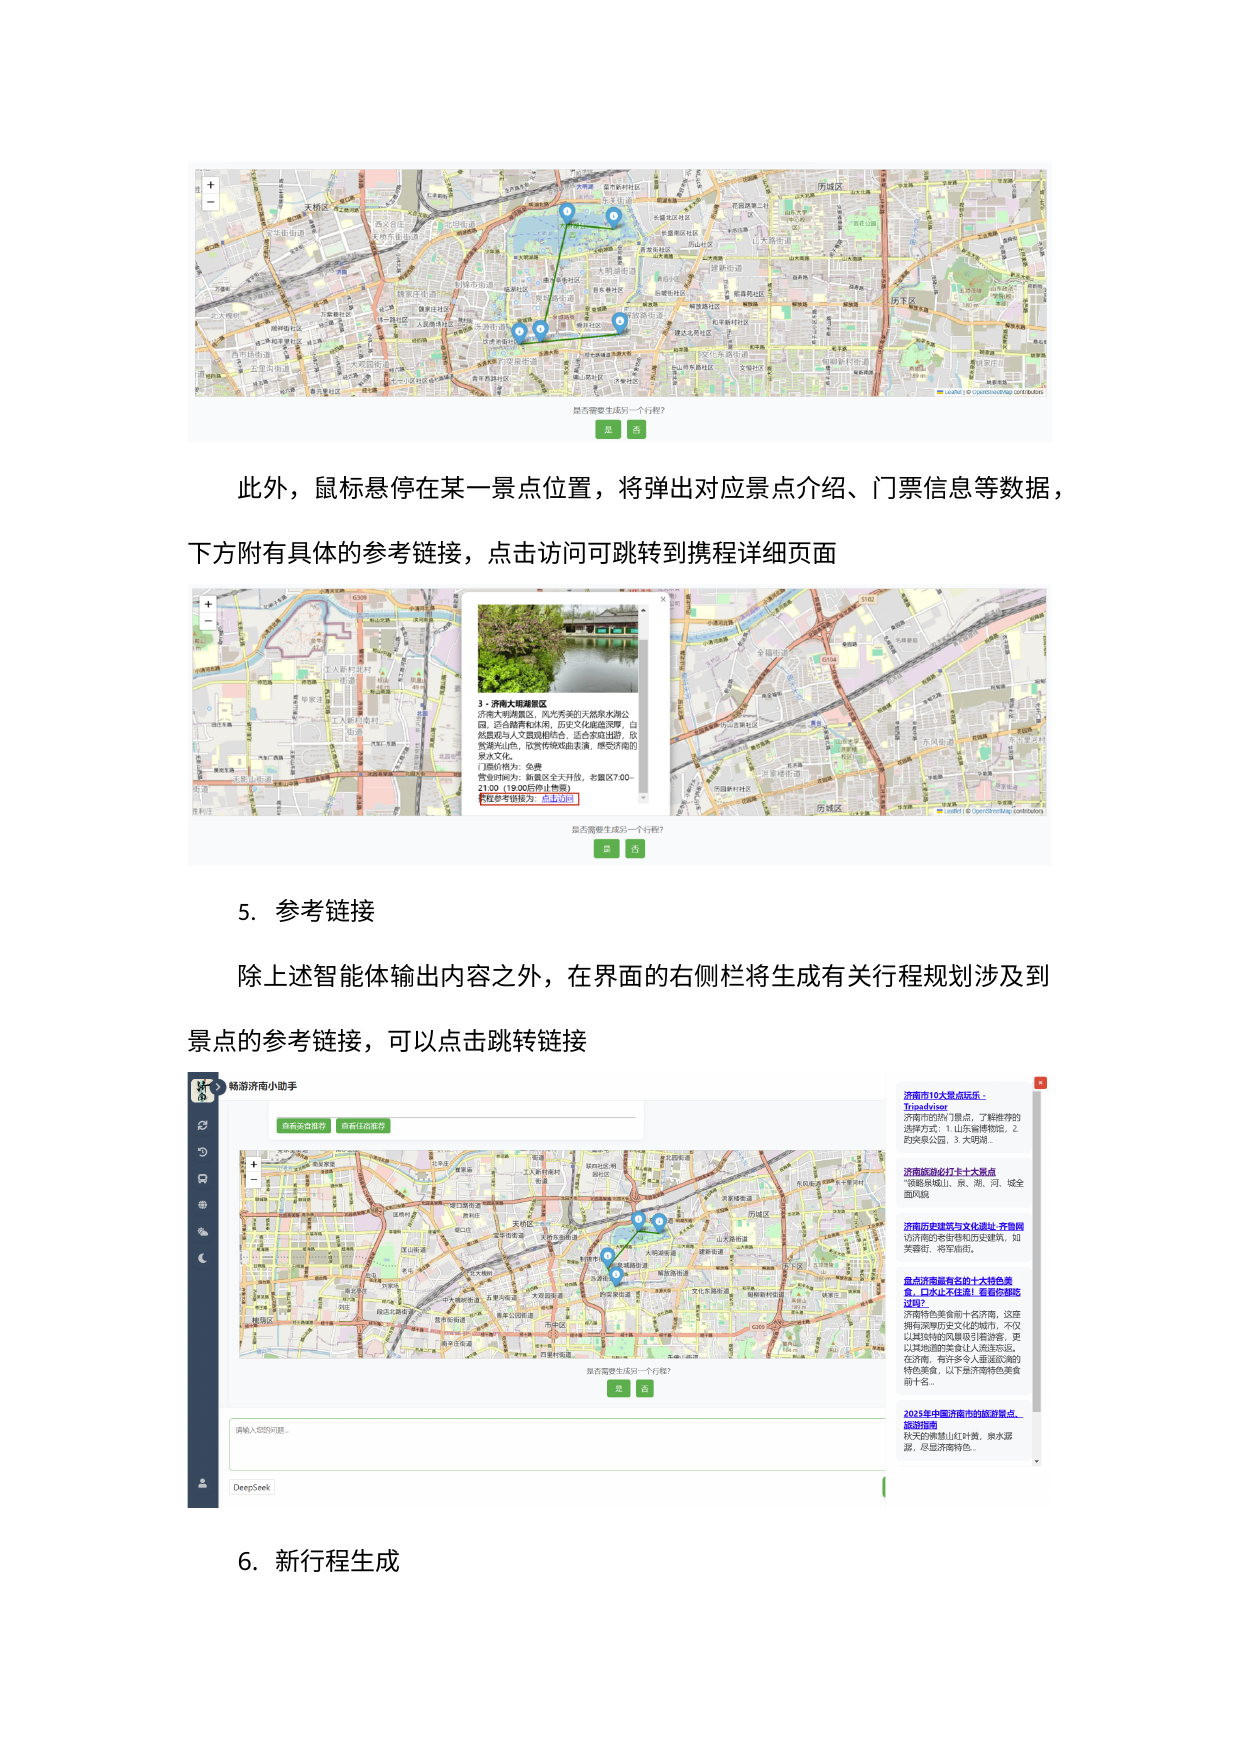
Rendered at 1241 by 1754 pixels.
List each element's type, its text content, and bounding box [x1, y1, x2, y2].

picture [187, 584, 1052, 865]
text 除上述智能体输出内容之外，在界面的右侧栏将生成有关行程规划涉及到景点的参考链接，可以点击跳转链接 [187, 942, 1053, 1072]
picture [187, 1072, 1051, 1508]
list 参考链接 [237, 877, 1053, 942]
picture [187, 162, 1053, 442]
text 此外，鼠标悬停在某一景点位置，将弹出对应景点介绍、门票信息等数据，下方附有具体的参考链接，点击访问可跳转到携程详细页面 [187, 454, 1053, 584]
list 新行程生成 [237, 1527, 1053, 1592]
